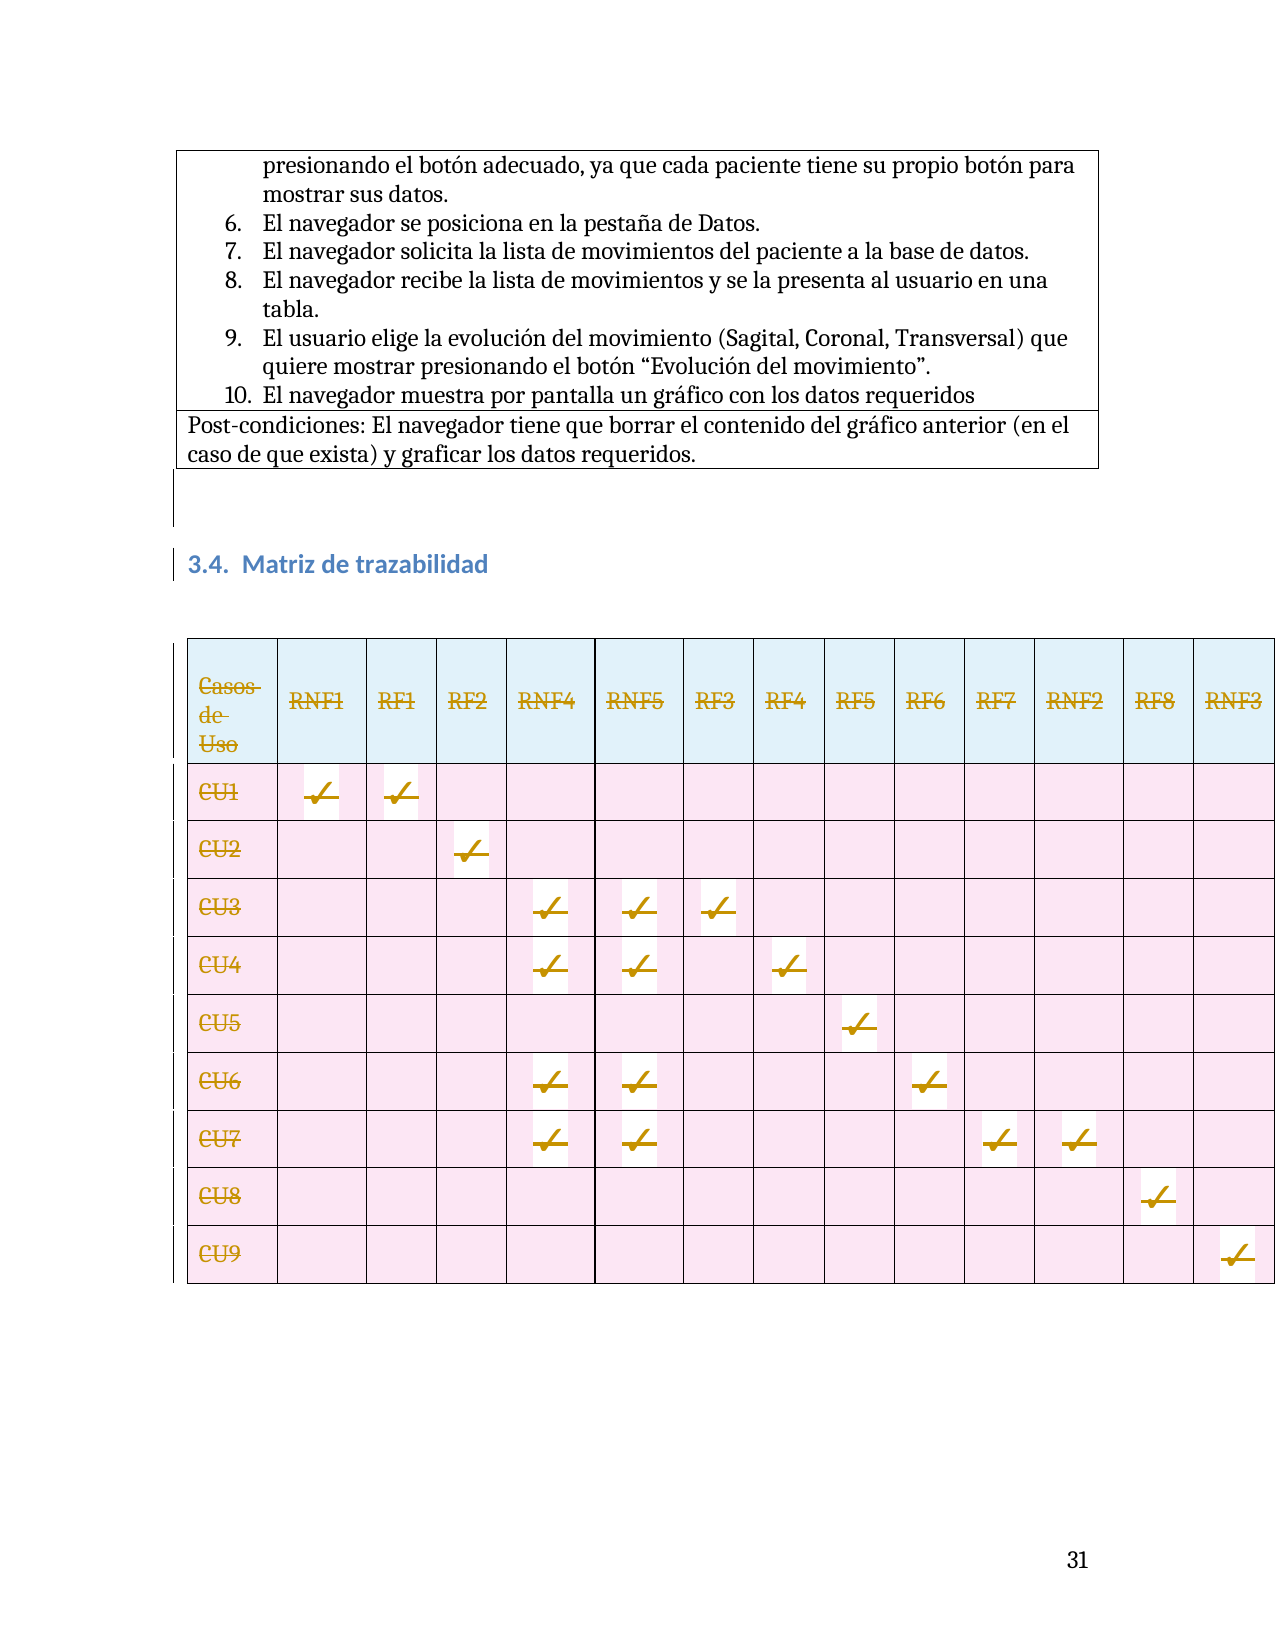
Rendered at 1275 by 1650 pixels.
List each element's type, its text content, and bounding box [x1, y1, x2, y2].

subtitle 3.4. Matriz de trazabilidad [187, 548, 1087, 581]
table_cell Post-condiciones: El navegador tiene que borrar el contenido del gráfico anterior (en el caso de que exista) y graficar los datos requeridos. [177, 411, 1098, 468]
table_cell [177, 151, 1098, 410]
